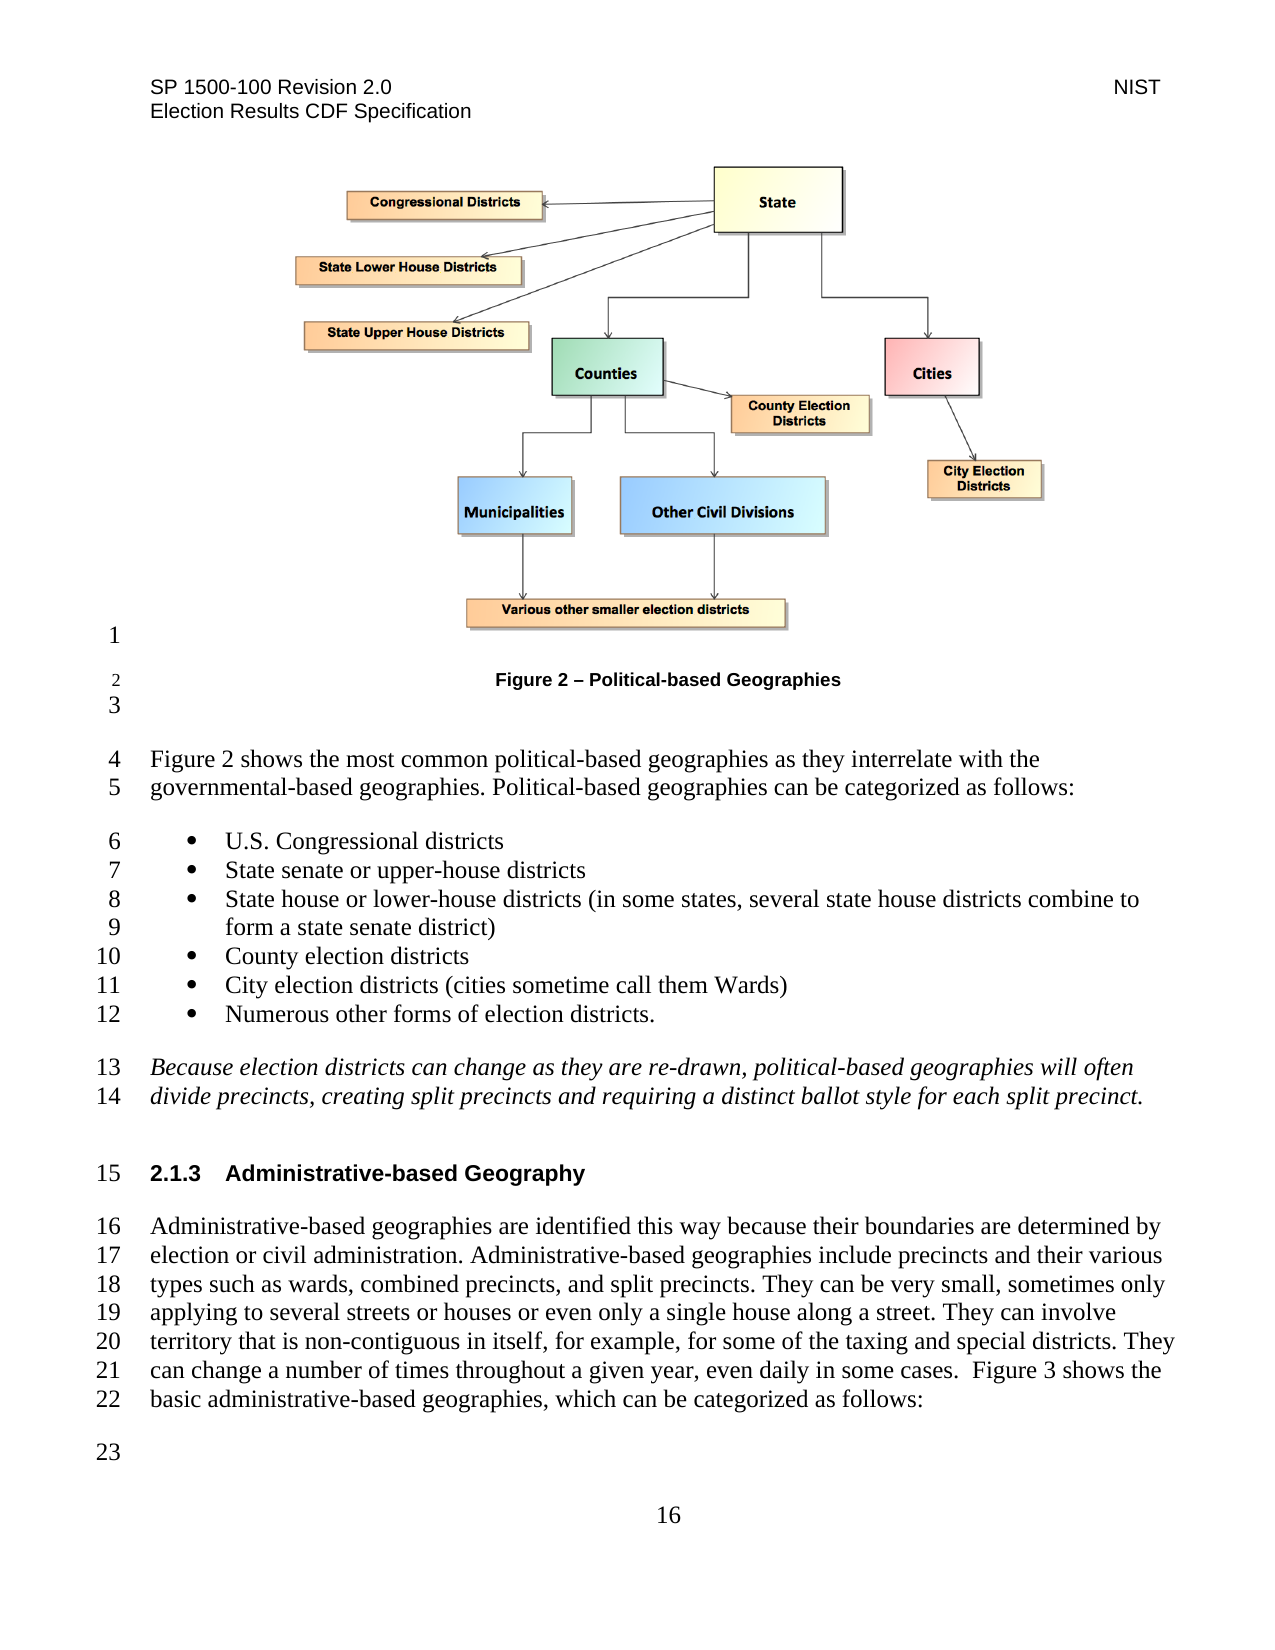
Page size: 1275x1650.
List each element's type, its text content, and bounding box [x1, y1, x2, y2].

text Because election districts can change as they are re-drawn, political-based geographies will often divide precincts, creating split precincts and requiring a distinct ballot style for each split precinct. [150, 1052, 1186, 1110]
list U.S. Congressional districts [187, 826, 1186, 855]
text Figure 2 – Political-based Geographies [150, 668, 1186, 690]
text Administrative-based geographies are identified this way because their boundaries are determined by election or civil administration. Administrative-based geographies include precincts and their various types such as wards, combined precincts, and split precincts. They can be very small, sometimes only applying to several streets or houses or even only a single house along a street. They can involve territory that is non-contiguous in itself, for example, for some of the taxing and special districts. They can change a number of times throughout a given year, even daily in some cases. Figure 3 shows the basic administrative-based geographies, which can be categorized as follows: [150, 1211, 1186, 1412]
list City election districts (cities sometime call them Wards) [187, 970, 1186, 999]
list State senate or upper-house districts [187, 855, 1186, 884]
list County election districts [187, 941, 1186, 970]
picture [277, 150, 1059, 644]
list State house or lower-house districts (in some states, several state house districts combine to form a state senate district) [187, 884, 1186, 941]
subtitle Administrative-based Geography [150, 1160, 1186, 1186]
text Figure 2 shows the most common political-based geographies as they interrelate with the governmental-based geographies. Political-based geographies can be categorized as follows: [150, 744, 1186, 801]
list Numerous other forms of election districts. [187, 999, 1186, 1027]
